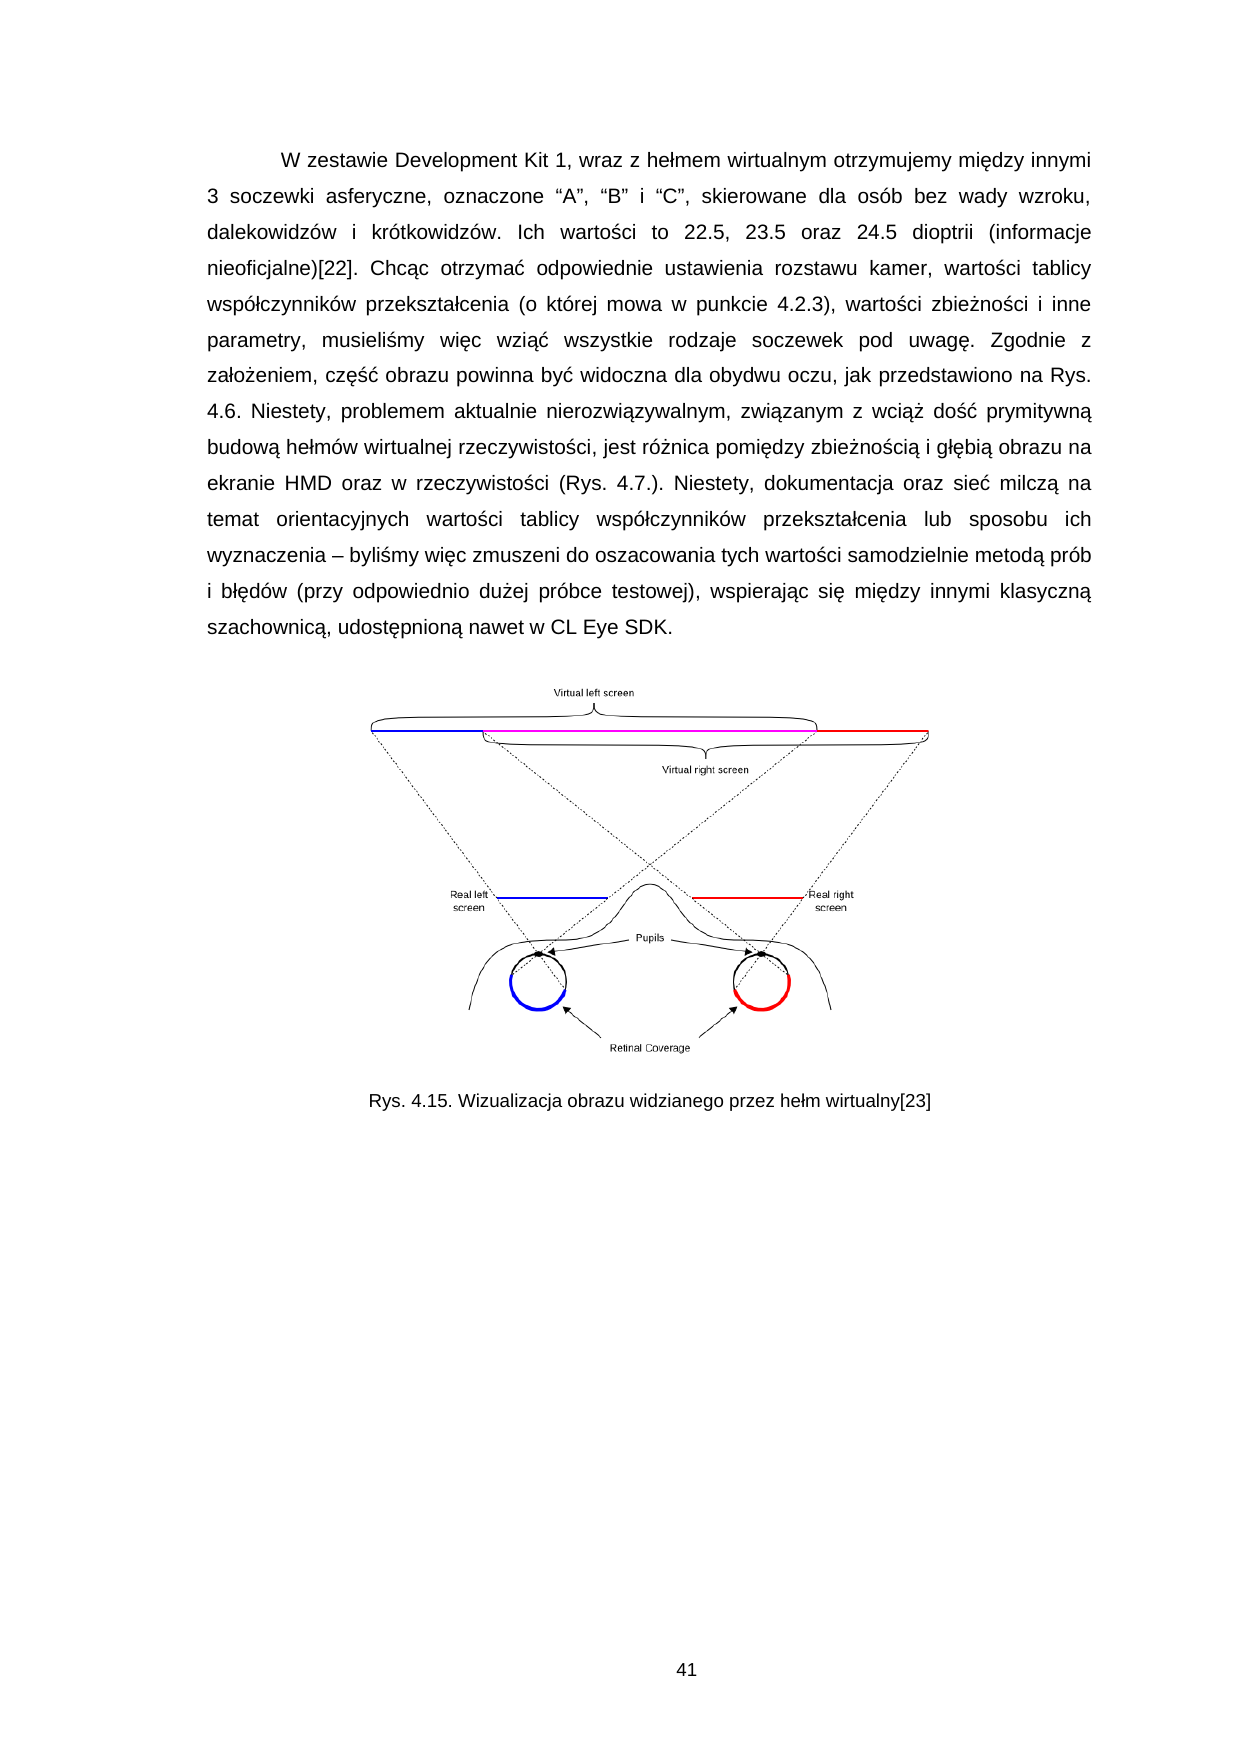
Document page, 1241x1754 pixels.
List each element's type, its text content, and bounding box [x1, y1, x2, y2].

text Rys. 4.15. Wizualizacja obrazu widzianego przez hełm wirtualny[23] [207, 1089, 1092, 1111]
picture [357, 675, 942, 1065]
text W zestawie Development Kit 1, wraz z hełmem wirtualnym otrzymujemy między innymi 3 soczewki asferyczne, oznaczone “A”, “B” i “C”, skierowane dla osób bez wady wzroku, dalekowidzów i krótkowidzów. Ich wartości to 22.5, 23.5 oraz 24.5 dioptrii (informacje nieoficjalne)[22]. Chcąc otrzymać odpowiednie ustawienia rozstawu kamer, wartości tablicy współczynników przekształcenia (o której mowa w punkcie 4.2.3), wartości zbieżności i inne parametry, musieliśmy więc wziąć wszystkie rodzaje soczewek pod uwagę. Zgodnie z założeniem, część obrazu powinna być widoczna dla obydwu oczu, jak przedstawiono na Rys. 4.6. Niestety, problemem aktualnie nierozwiązywalnym, związanym z wciąż dość prymitywną budową hełmów wirtualnej rzeczywistości, jest różnica pomiędzy zbieżnością i głębią obrazu na ekranie HMD oraz w rzeczywistości (Rys. 4.7.). Niestety, dokumentacja oraz sieć milczą na temat orientacyjnych wartości tablicy współczynników przekształcenia lub sposobu ich wyznaczenia – byliśmy więc zmuszeni do oszacowania tych wartości samodzielnie metodą prób i błędów (przy odpowiednio dużej próbce testowej), wspierając się między innymi klasyczną szachownicą, udostępnioną nawet w CL Eye SDK. [207, 148, 1092, 639]
